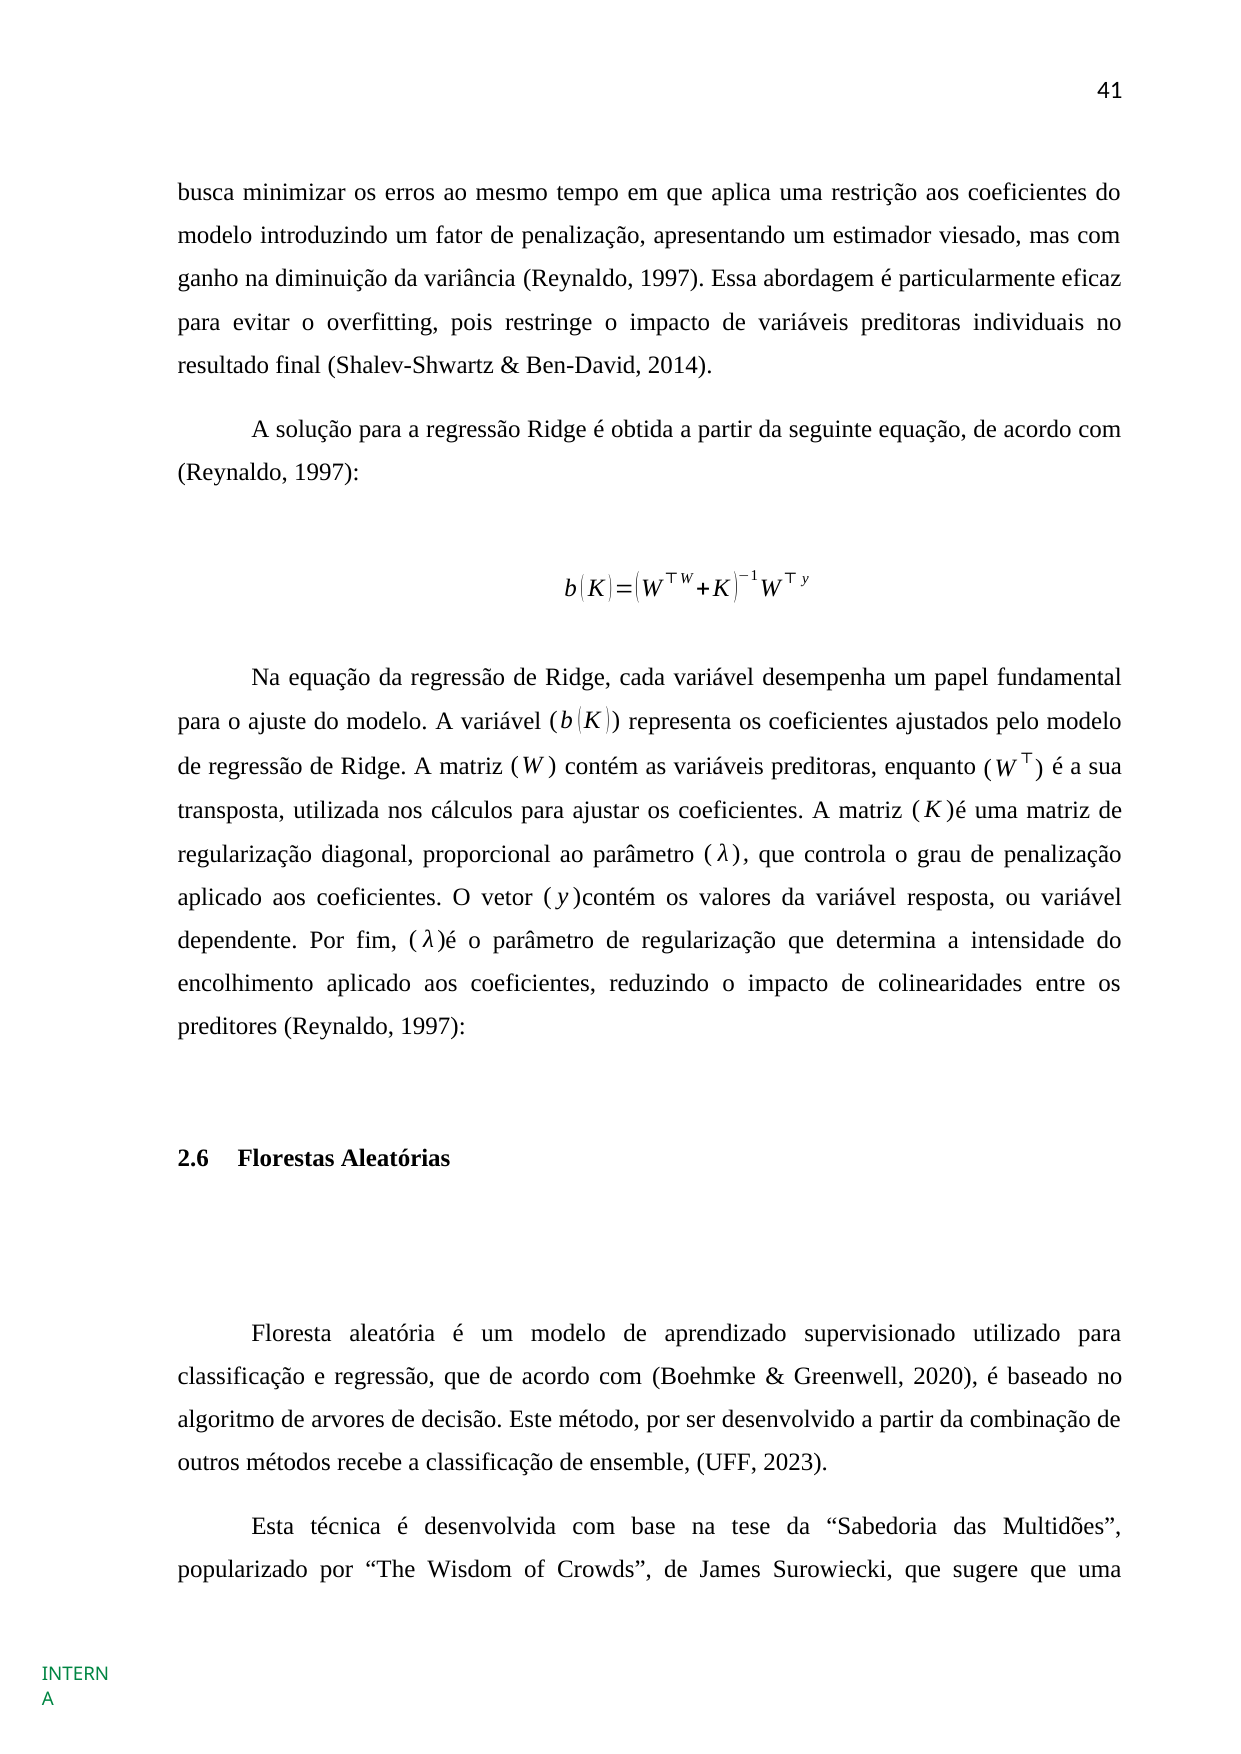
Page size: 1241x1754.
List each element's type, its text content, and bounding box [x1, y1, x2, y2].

subtitle Florestas Aleatórias [177, 1143, 1122, 1172]
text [177, 177, 1122, 378]
text Na equação da regressão de Ridge, cada variável desempenha um papel fundamental para o ajuste do modelo. A variável representa os coeficientes ajustados pelo modelo de regressão de Ridge. A matriz contém as variáveis preditoras, enquanto é a sua transposta, utilizada nos cálculos para ajustar os coeficientes. A matriz é uma matriz de regularização diagonal, proporcional ao parâmetro que controla o grau de penalização aplicado aos coeficientes. O vetor contém os valores da variável resposta, ou variável dependente. Por fim, é o parâmetro de regularização que determina a intensidade do encolhimento aplicado aos coeficientes, reduzindo o impacto de colinearidades entre os preditores : [177, 662, 1122, 1040]
text Floresta aleatória é um modelo de aprendizado supervisionado utilizado para classificação e regressão, que de acordo com , é baseado no algoritmo de arvores de decisão. Este método, por ser desenvolvido a partir da combinação de outros métodos recebe a classificação de ensemble, . [177, 1318, 1122, 1476]
text A solução para a regressão Ridge é obtida a partir da seguinte equação, de acordo com : [177, 414, 1122, 486]
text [177, 1511, 1122, 1583]
